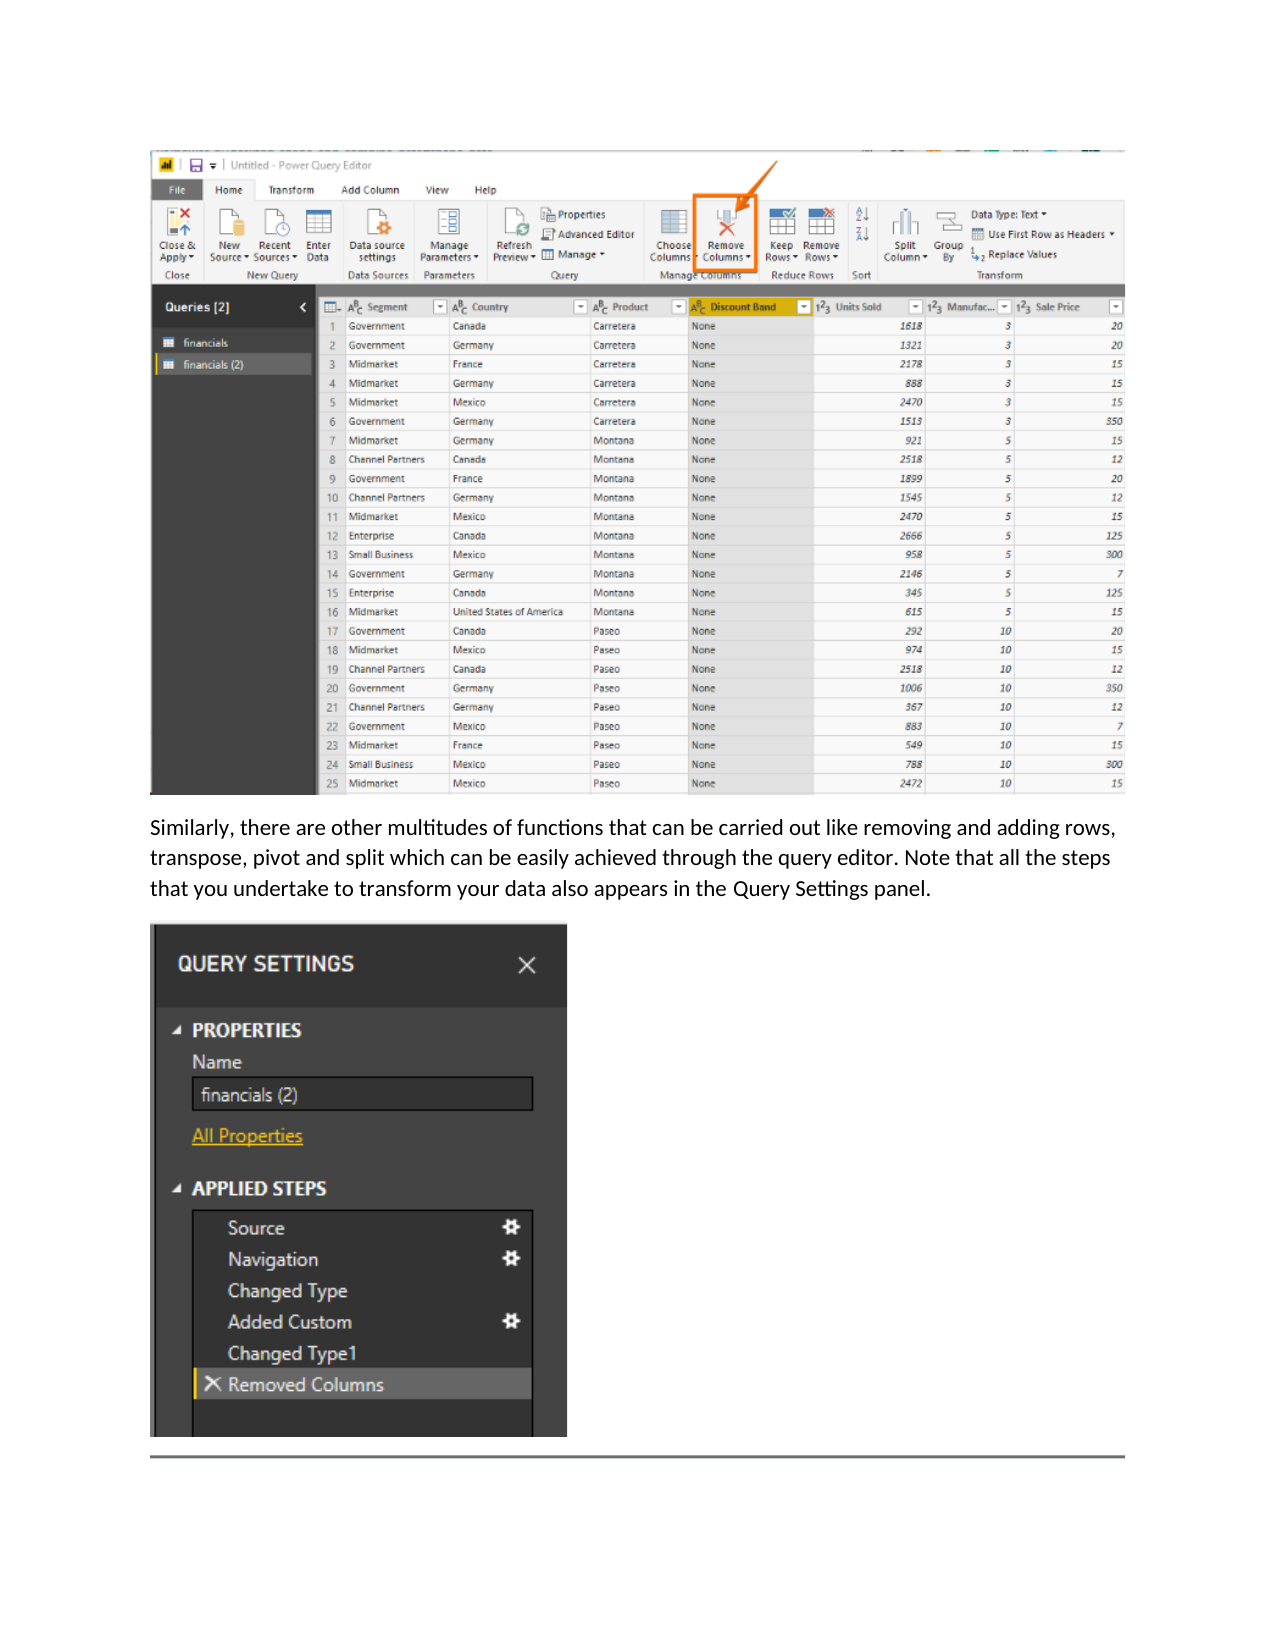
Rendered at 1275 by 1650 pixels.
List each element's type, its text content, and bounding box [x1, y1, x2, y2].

picture [150, 150, 1125, 795]
text Similarly, there are other multitudes of functions that can be carried out like removing and adding rows, transpose, pivot and split which can be easily achieved through the query editor. Note that all the steps that you undertake to transform your data also appears in the Query Settings panel. [150, 813, 1125, 902]
picture [150, 920, 568, 1437]
